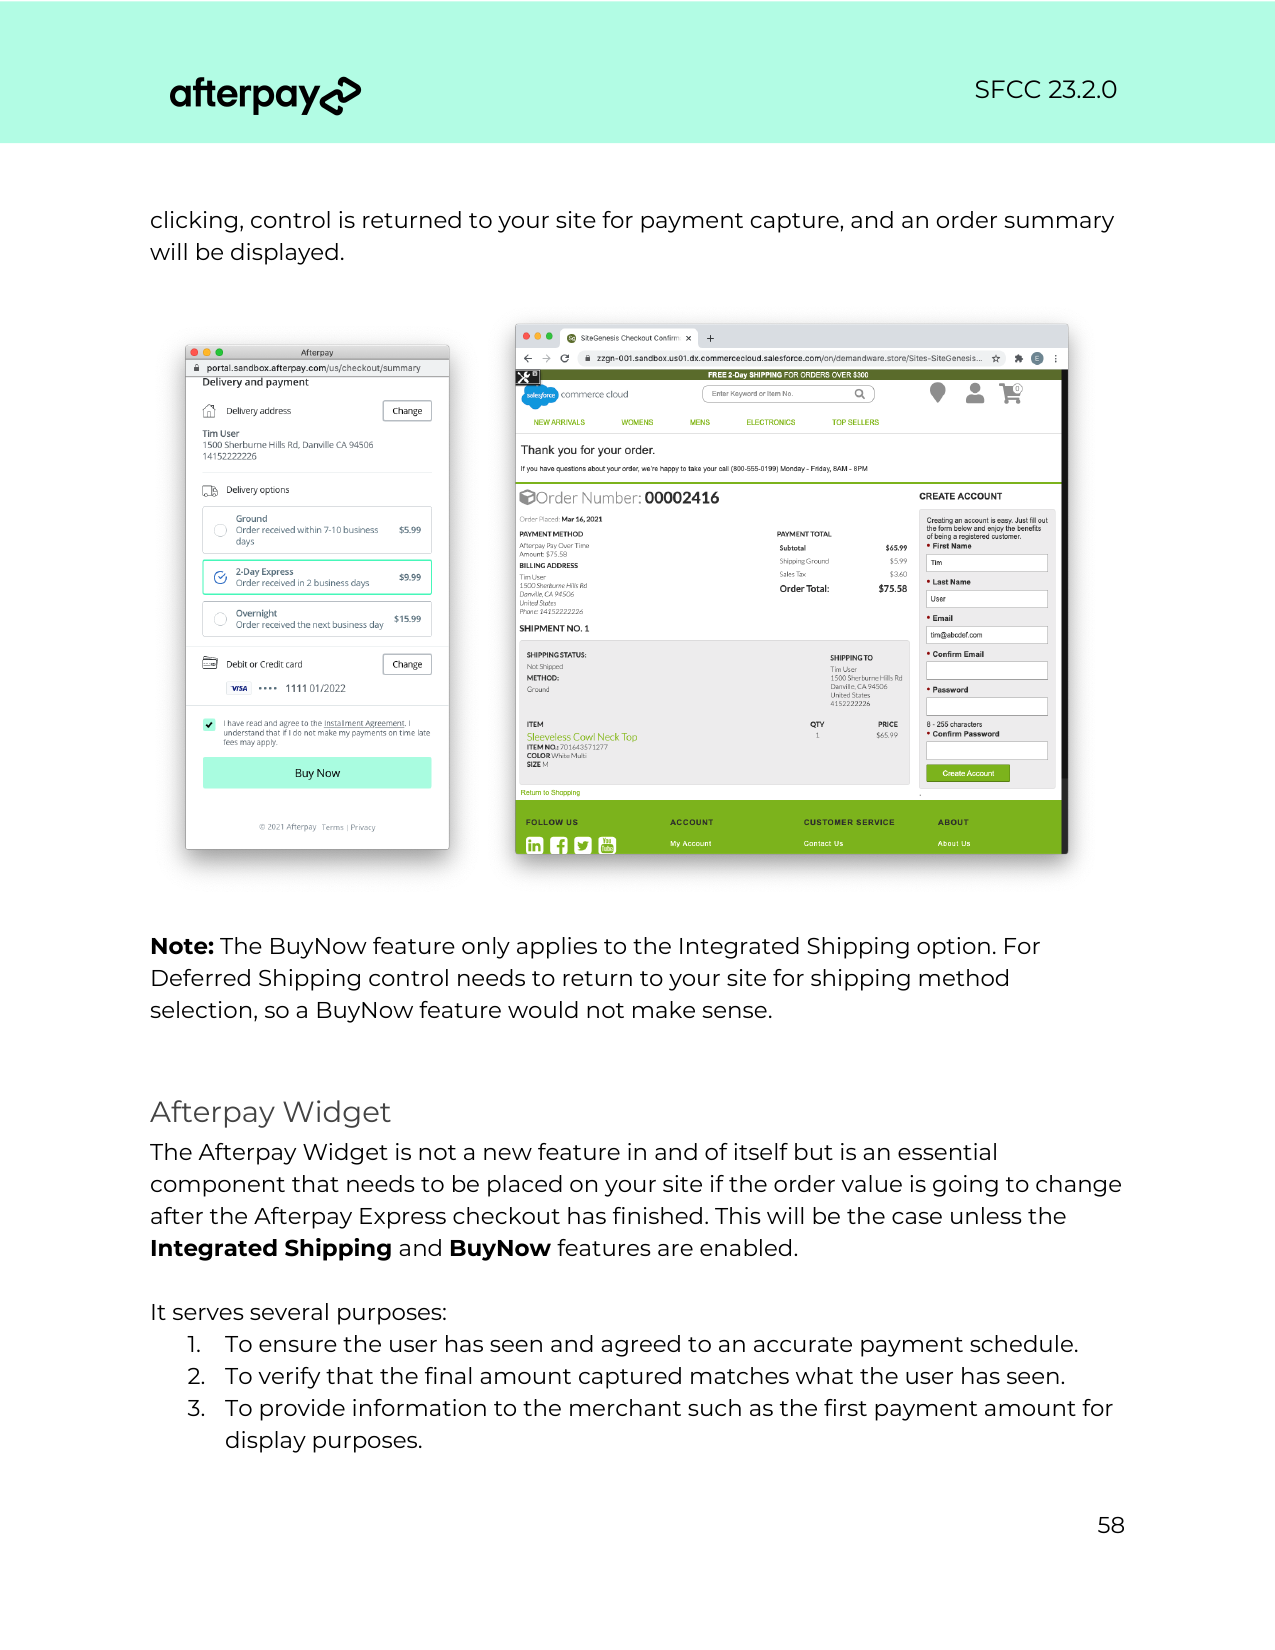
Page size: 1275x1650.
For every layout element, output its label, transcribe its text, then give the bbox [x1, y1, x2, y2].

list To ensure the user has seen and agreed to an accurate payment schedule. [187, 1330, 1125, 1358]
subtitle Afterpay Widget [150, 1094, 1125, 1129]
text The Afterpay Widget is not a new feature in and of itself but is an essential component that needs to be placed on your site if the order value is going to change after the Afterpay Express checkout has finished. This will be the case unless the Integrated Shipping and BuyNow features are enabled. It serves several purposes: [150, 1138, 1125, 1326]
text Note: The BuyNow feature only applies to the Integrated Shipping option. For Deferred Shipping control needs to return to your site for shipping method selection, so a BuyNow feature would not make sense. [150, 932, 1125, 1024]
list To verify that the final amount captured matches what the user has seen. [187, 1362, 1125, 1390]
picture [134, 48, 397, 144]
list To provide information to the merchant such as the first payment amount for display purposes. [187, 1394, 1125, 1454]
picture [150, 302, 1100, 896]
